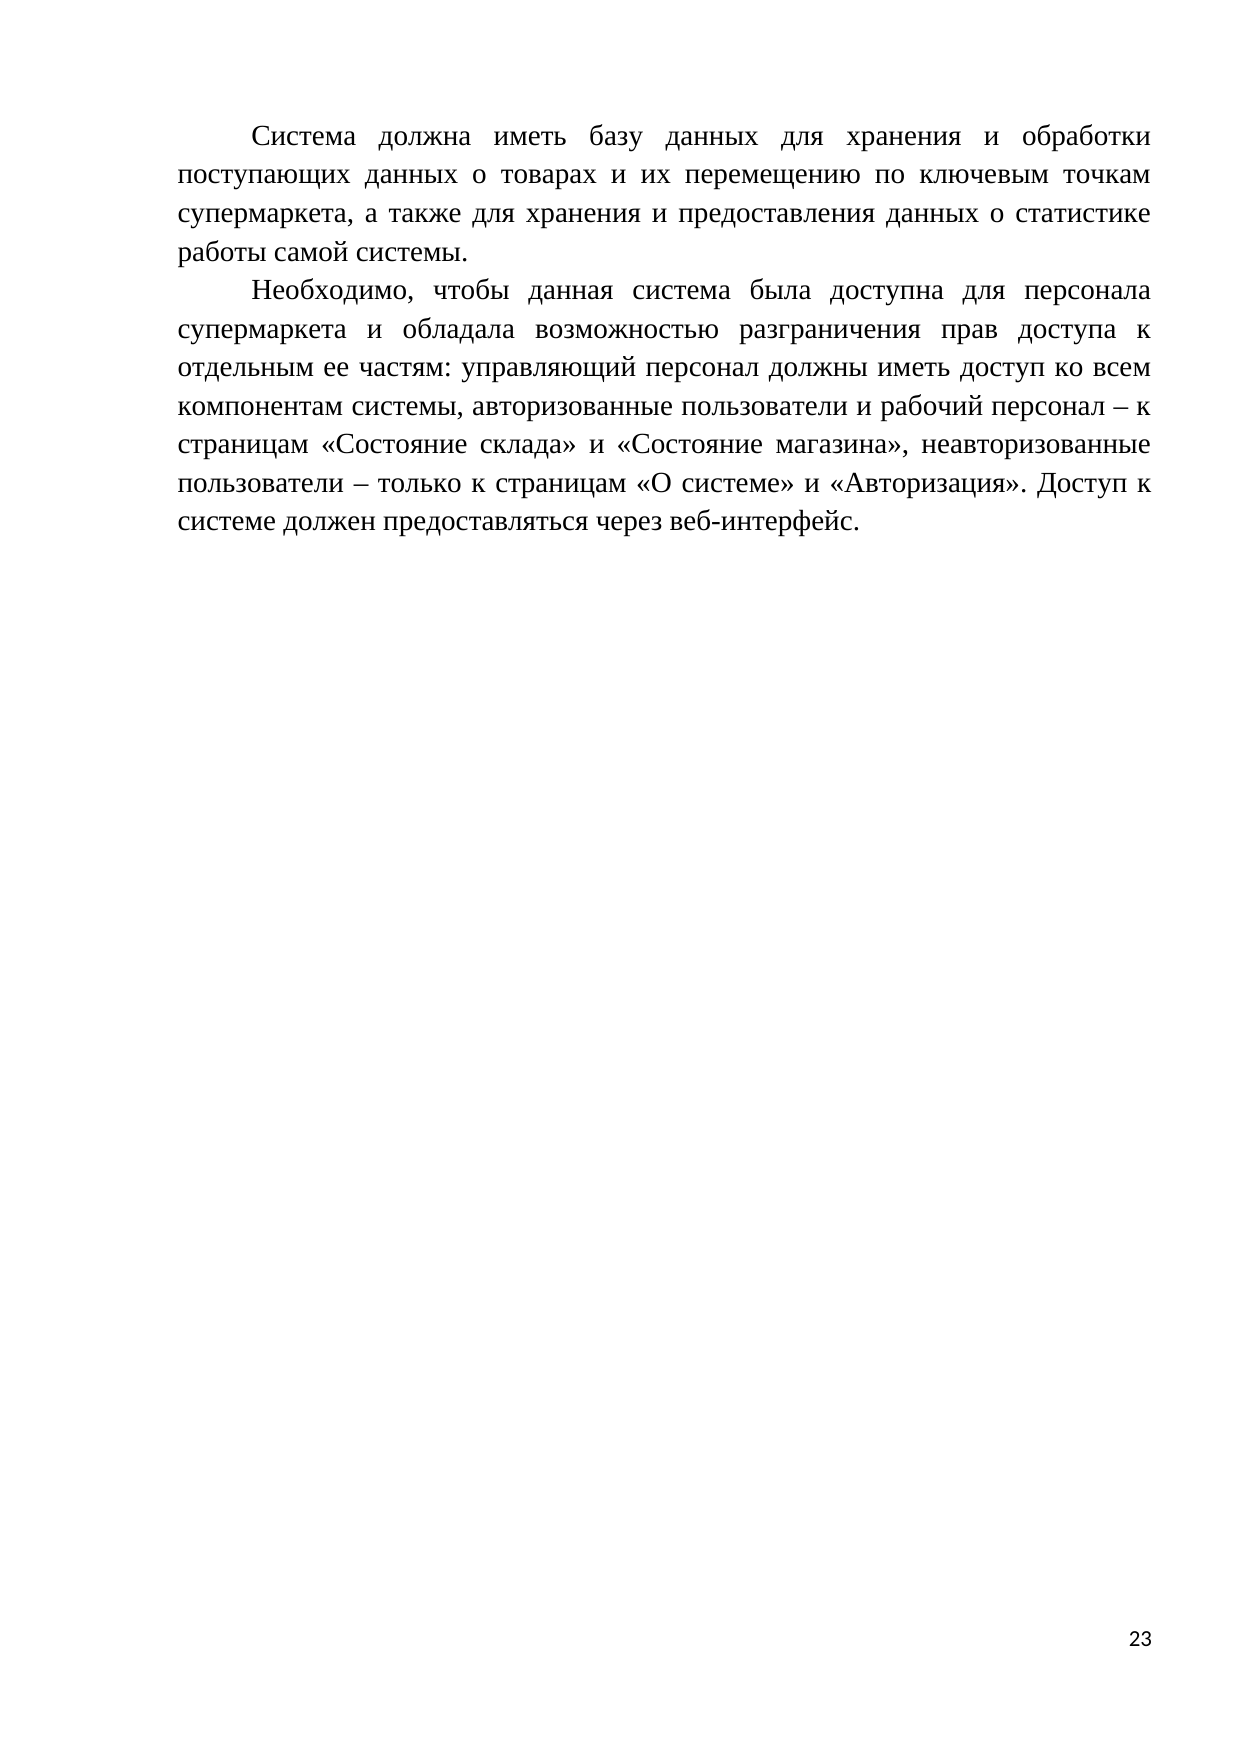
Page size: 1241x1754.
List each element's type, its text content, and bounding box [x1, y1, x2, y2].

text Система должна иметь базу данных для хранения и обработки поступающих данных о товарах и их перемещению по ключевым точкам супермаркета, а также для хранения и предоставления данных о статистике работы самой системы. [177, 118, 1152, 267]
text Необходимо, чтобы данная система была доступна для персонала супермаркета и обладала возможностью разграничения прав доступа к отдельным ее частям: управляющий персонал должны иметь доступ ко всем компонентам системы, авторизованные пользователи и рабочий персонал – к страницам «Состояние склада» и «Состояние магазина», неавторизованные пользователи – только к страницам «О системе» и «Авторизация». Доступ к системе должен предоставляться через веб-интерфейс. [177, 272, 1152, 537]
